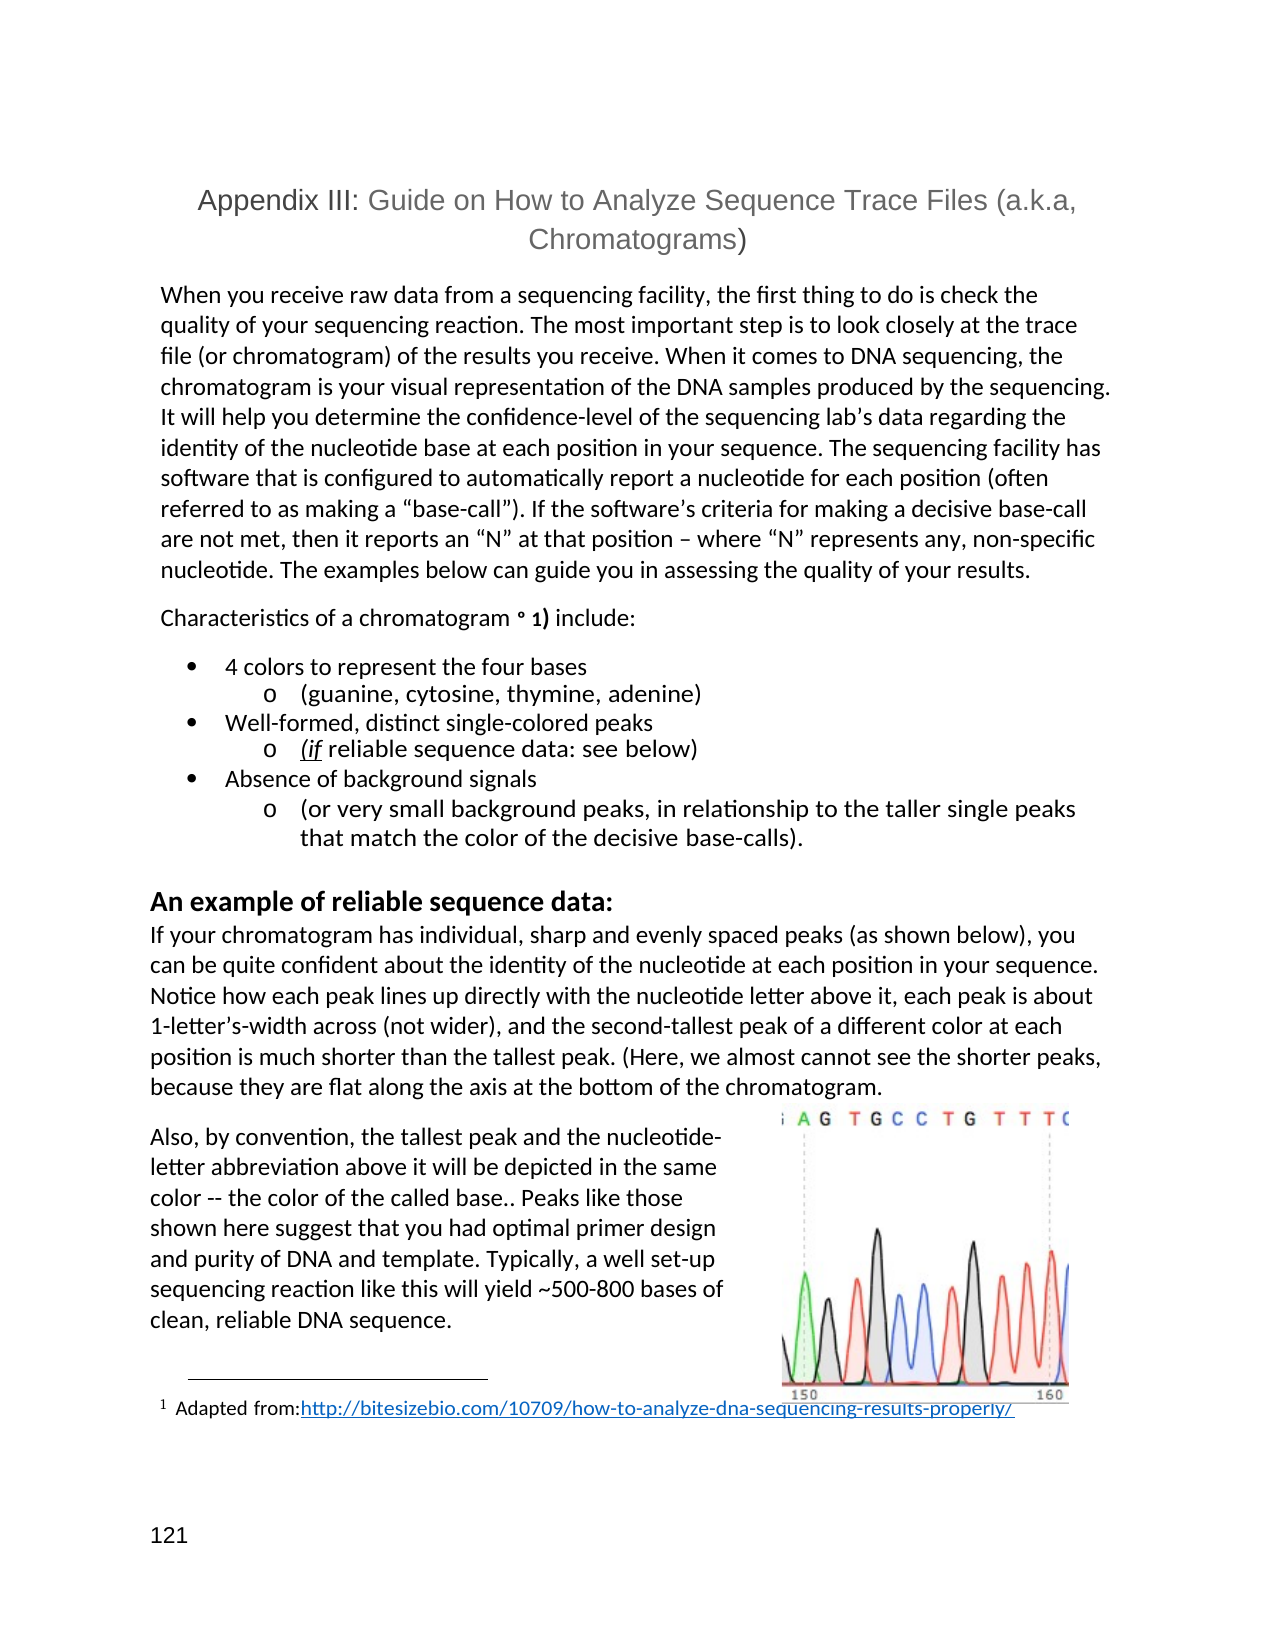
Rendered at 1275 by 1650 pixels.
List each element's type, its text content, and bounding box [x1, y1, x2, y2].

text When you receive raw data from a sequencing facility, the first thing to do is check the quality of your sequencing reaction. The most important step is to look closely at the trace file (or chromatogram) of the results you receive. When it comes to DNA sequencing, the chromatogram is your visual representation of the DNA samples produced by the sequencing. It will help you determine the confidence-level of the sequencing lab’s data regarding the identity of the nucleotide base at each position in your sequence. The sequencing facility has software that is configured to automatically report a nucleotide for each position (often referred to as making a “base-call”). If the software’s criteria for making a decisive base-call are not met, then it reports an “N” at that position – where “N” represents any, non-specific nucleotide. The examples below can guide you in assessing the quality of your results. [160, 279, 1114, 584]
list 4 colors to represent the four bases [187, 651, 1125, 681]
text Also, by convention, the tallest peak and the nucleotide-letter abbreviation above it will be depicted in the same color -- the color of the called base.. Peaks like those shown here suggest that you had optimal primer design and purity of DNA and template. Typically, a well set-up sequencing reaction like this will yield ~500-800 bases of clean, reliable DNA sequence. [150, 1121, 755, 1334]
list (if reliable sequence data: see below) [262, 737, 1125, 763]
text An example of reliable sequence data: [150, 883, 1125, 919]
list (or very small background peaks, in relationship to the taller single peaks that match the color of the decisive base-calls). [262, 793, 1082, 853]
list Absence of background signals [187, 763, 1125, 793]
subtitle Appendix III: Guide on How to Analyze Sequence Trace Files (a.k.a, Chromatograms) [150, 183, 1125, 255]
picture [781, 1103, 1069, 1404]
list (guanine, cytosine, thymine, adenine) [262, 681, 1125, 708]
text Characteristics of a chromatogram º 1) include: [160, 603, 1125, 632]
text 1 Adapted from:http://bitesizebio.com/10709/how-to-analyze-dna-sequencing-results-properly/ [160, 1395, 1125, 1420]
text If your chromatogram has individual, sharp and evenly spaced peaks (as shown below), you can be quite confident about the identity of the nucleotide at each position in your sequence. Notice how each peak lines up directly with the nucleotide letter above it, each peak is about 1-letter’s-width across (not wider), and the second-tallest peak of a different color at each position is much shorter than the tallest peak. (Here, we almost cannot see the shorter peaks, because they are flat along the axis at the bottom of the chromatogram. [150, 919, 1116, 1102]
list Well-formed, distinct single-colored peaks [187, 708, 1125, 737]
